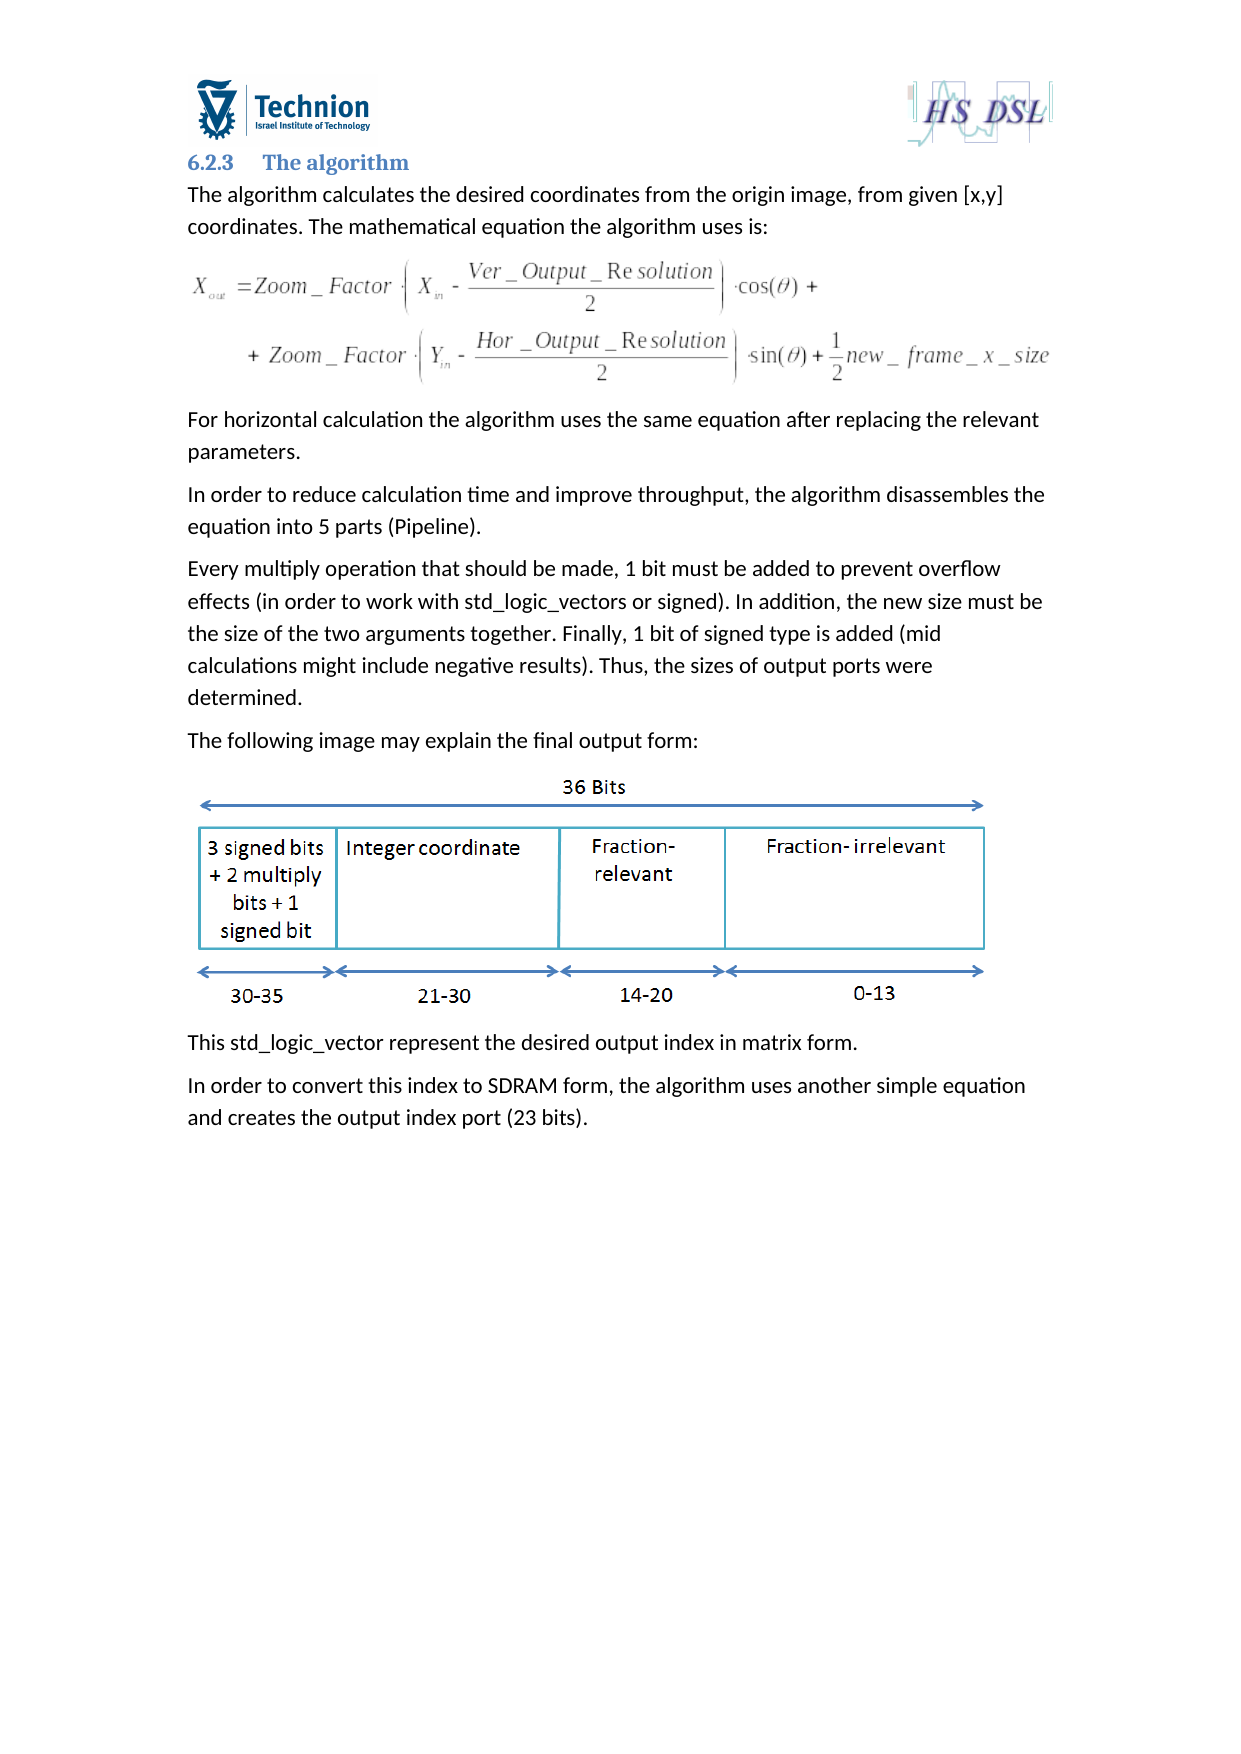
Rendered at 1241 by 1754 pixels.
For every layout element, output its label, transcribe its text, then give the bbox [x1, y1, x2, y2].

picture [187, 768, 995, 1014]
text The following image may explain the final output form: [187, 726, 1053, 754]
picture [907, 73, 1053, 147]
text In order to reduce calculation time and improve throughput, the algorithm disassembles the equation into 5 parts (Pipeline). [187, 480, 1053, 540]
subtitle The algorithm [187, 150, 1053, 176]
text For horizontal calculation the algorithm uses the same equation after replacing the relevant parameters. [187, 405, 1053, 465]
text Every multiply operation that should be made, 1 bit must be added to prevent overflow effects (in order to work with std_logic_vectors or signed). In addition, the new size must be the size of the two arguments together. Finally, 1 bit of signed type is added (mid calculations might include negative results). Thus, the sizes of output ports were determined. [187, 554, 1053, 711]
text In order to convert this index to SDRAM form, the algorithm uses another simple equation and creates the output index port (23 bits). [187, 1071, 1053, 1131]
picture [187, 74, 378, 147]
text The algorithm calculates the desired coordinates from the origin image, from given [x,y] coordinates. The mathematical equation the algorithm uses is: [187, 180, 1053, 240]
text This std_logic_vector represent the desired output index in matrix form. [187, 1028, 1053, 1056]
